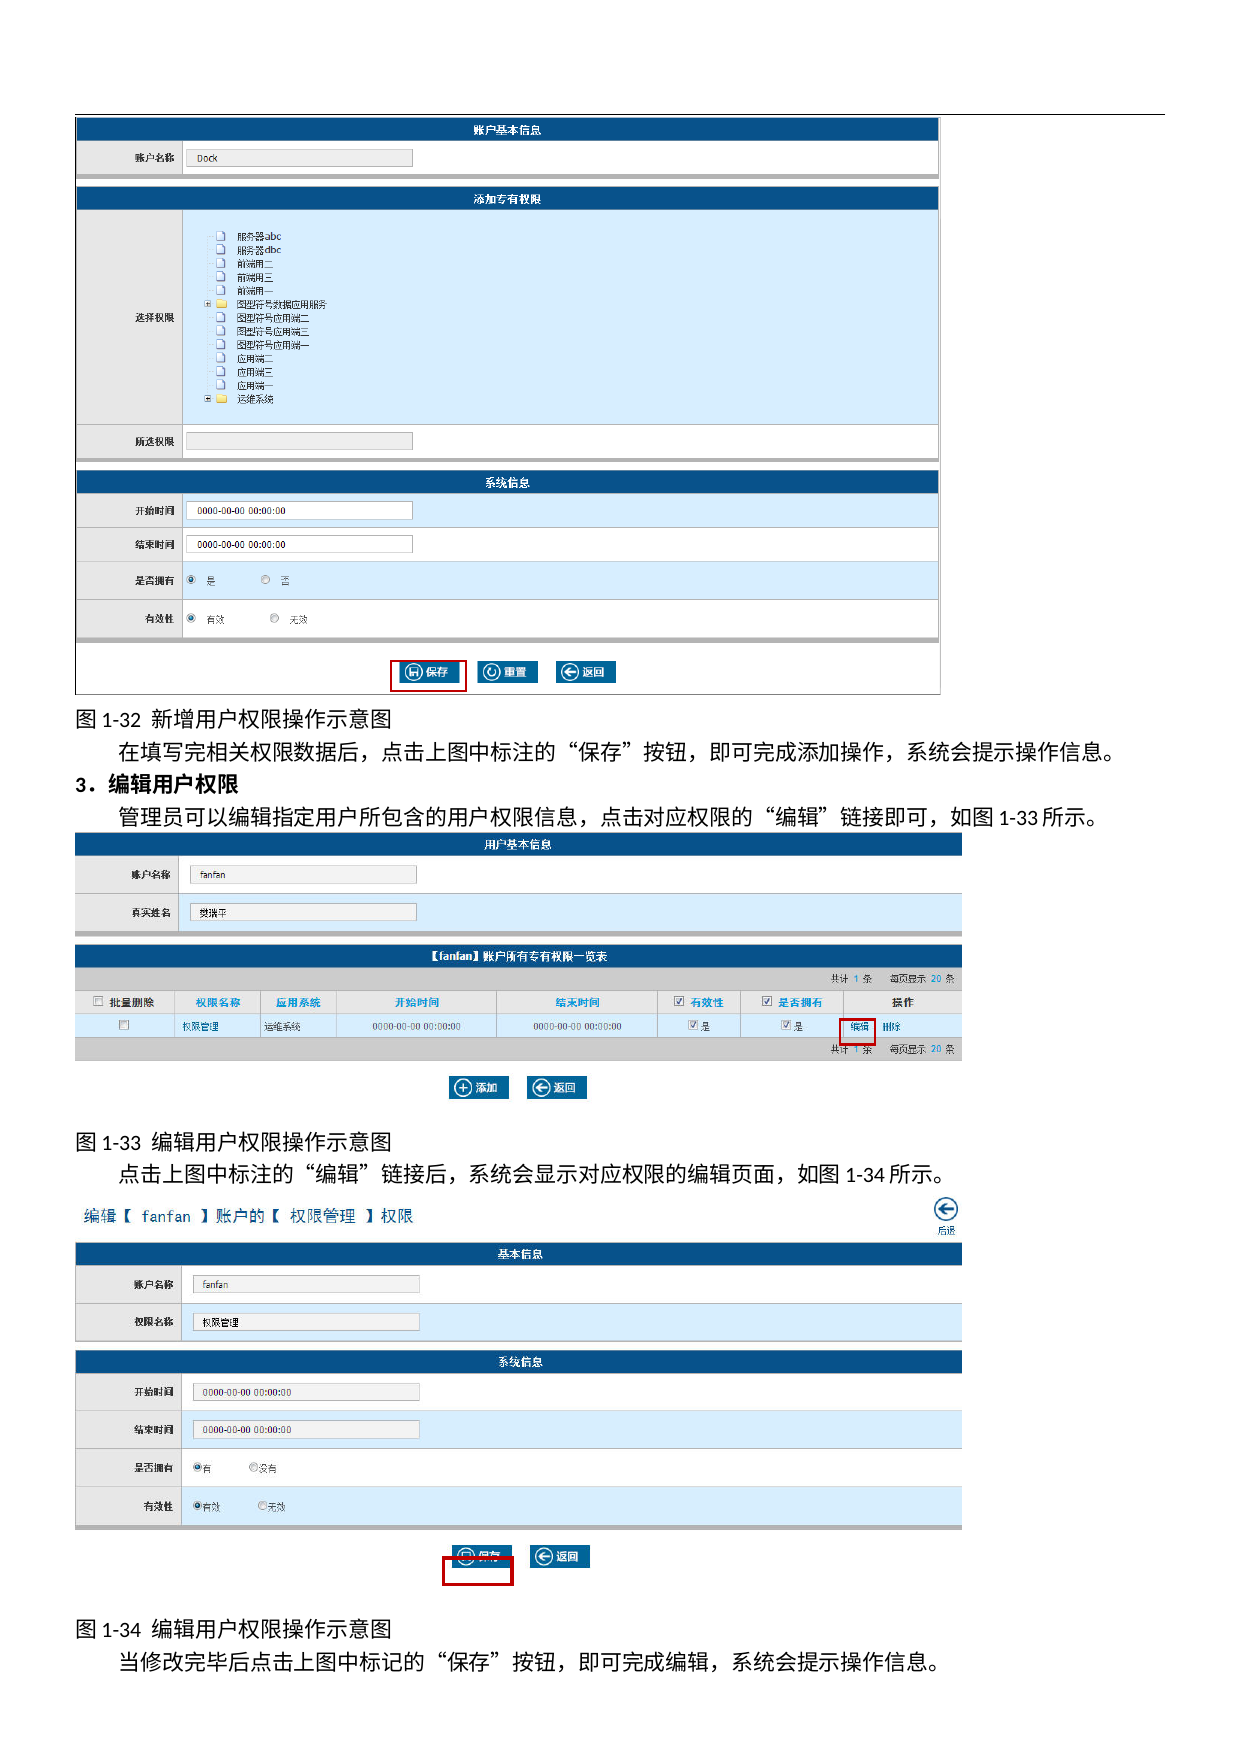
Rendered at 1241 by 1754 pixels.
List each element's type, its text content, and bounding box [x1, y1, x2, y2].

picture [75, 1189, 962, 1581]
picture [481, 1551, 500, 1556]
list 点击上图中标注的“编辑”链接后，系统会显示对应权限的编辑页面，如图1-34所示。 [75, 1157, 1165, 1189]
picture [75, 117, 941, 695]
list 图1-34 编辑用户权限操作示意图 [75, 1612, 1165, 1644]
list 在填写完相关权限数据后，点击上图中标注的“保存”按钮，即可完成添加操作，系统会提示操作信息。 [75, 734, 1165, 767]
list 当修改完毕后点击上图中标记的“保存”按钮，即可完成编辑，系统会提示操作信息。 [75, 1644, 1165, 1677]
list 图1-32 新增用户权限操作示意图 [75, 702, 1165, 734]
text 3．编辑用户权限 [75, 767, 1165, 799]
picture [75, 832, 962, 1113]
list 管理员可以编辑指定用户所包含的用户权限信息，点击对应权限的“编辑”链接即可，如图1-33所示。 [75, 799, 1165, 832]
list 图1-33 编辑用户权限操作示意图 [75, 1124, 1165, 1157]
picture [464, 1547, 474, 1556]
picture [445, 1560, 510, 1581]
